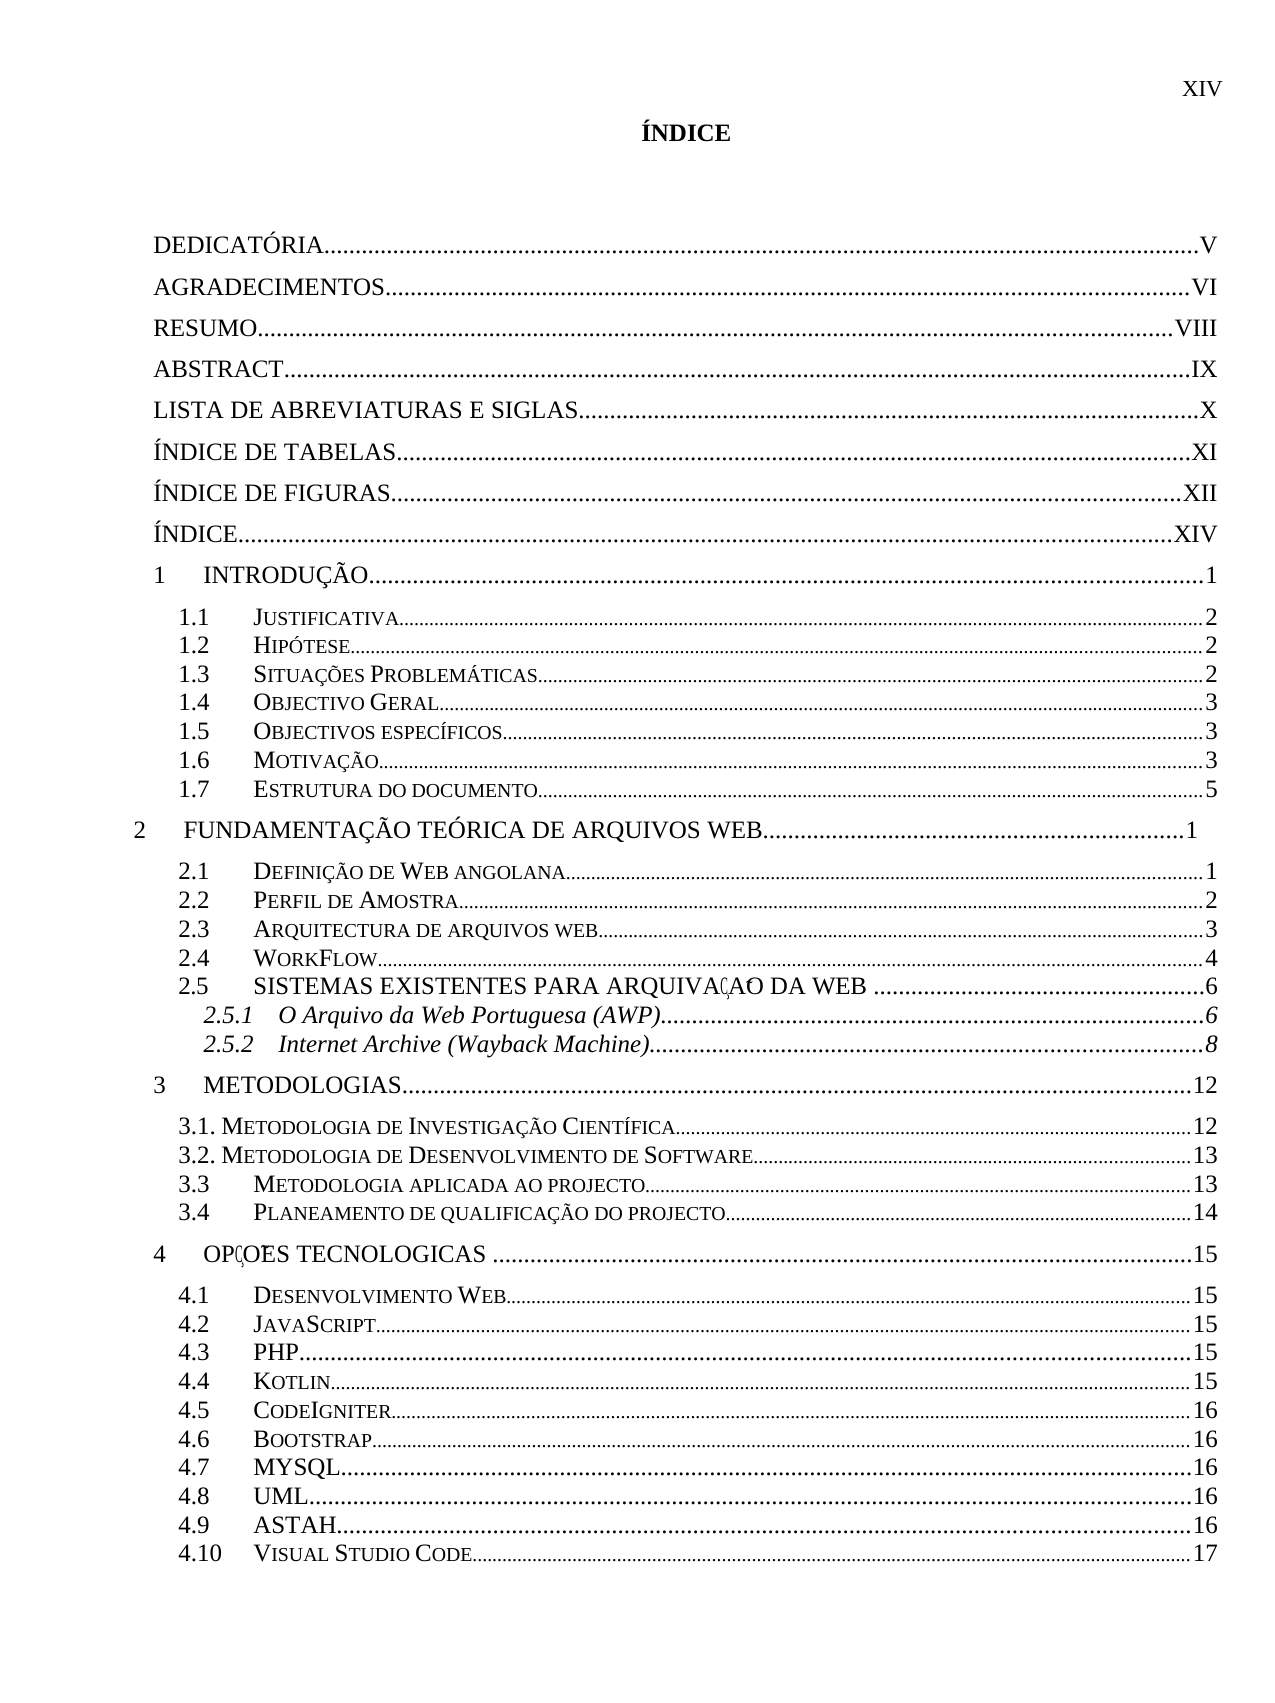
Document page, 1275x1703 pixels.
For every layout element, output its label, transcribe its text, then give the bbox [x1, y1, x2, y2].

subtitle ÍNDICE [413, 118, 959, 147]
